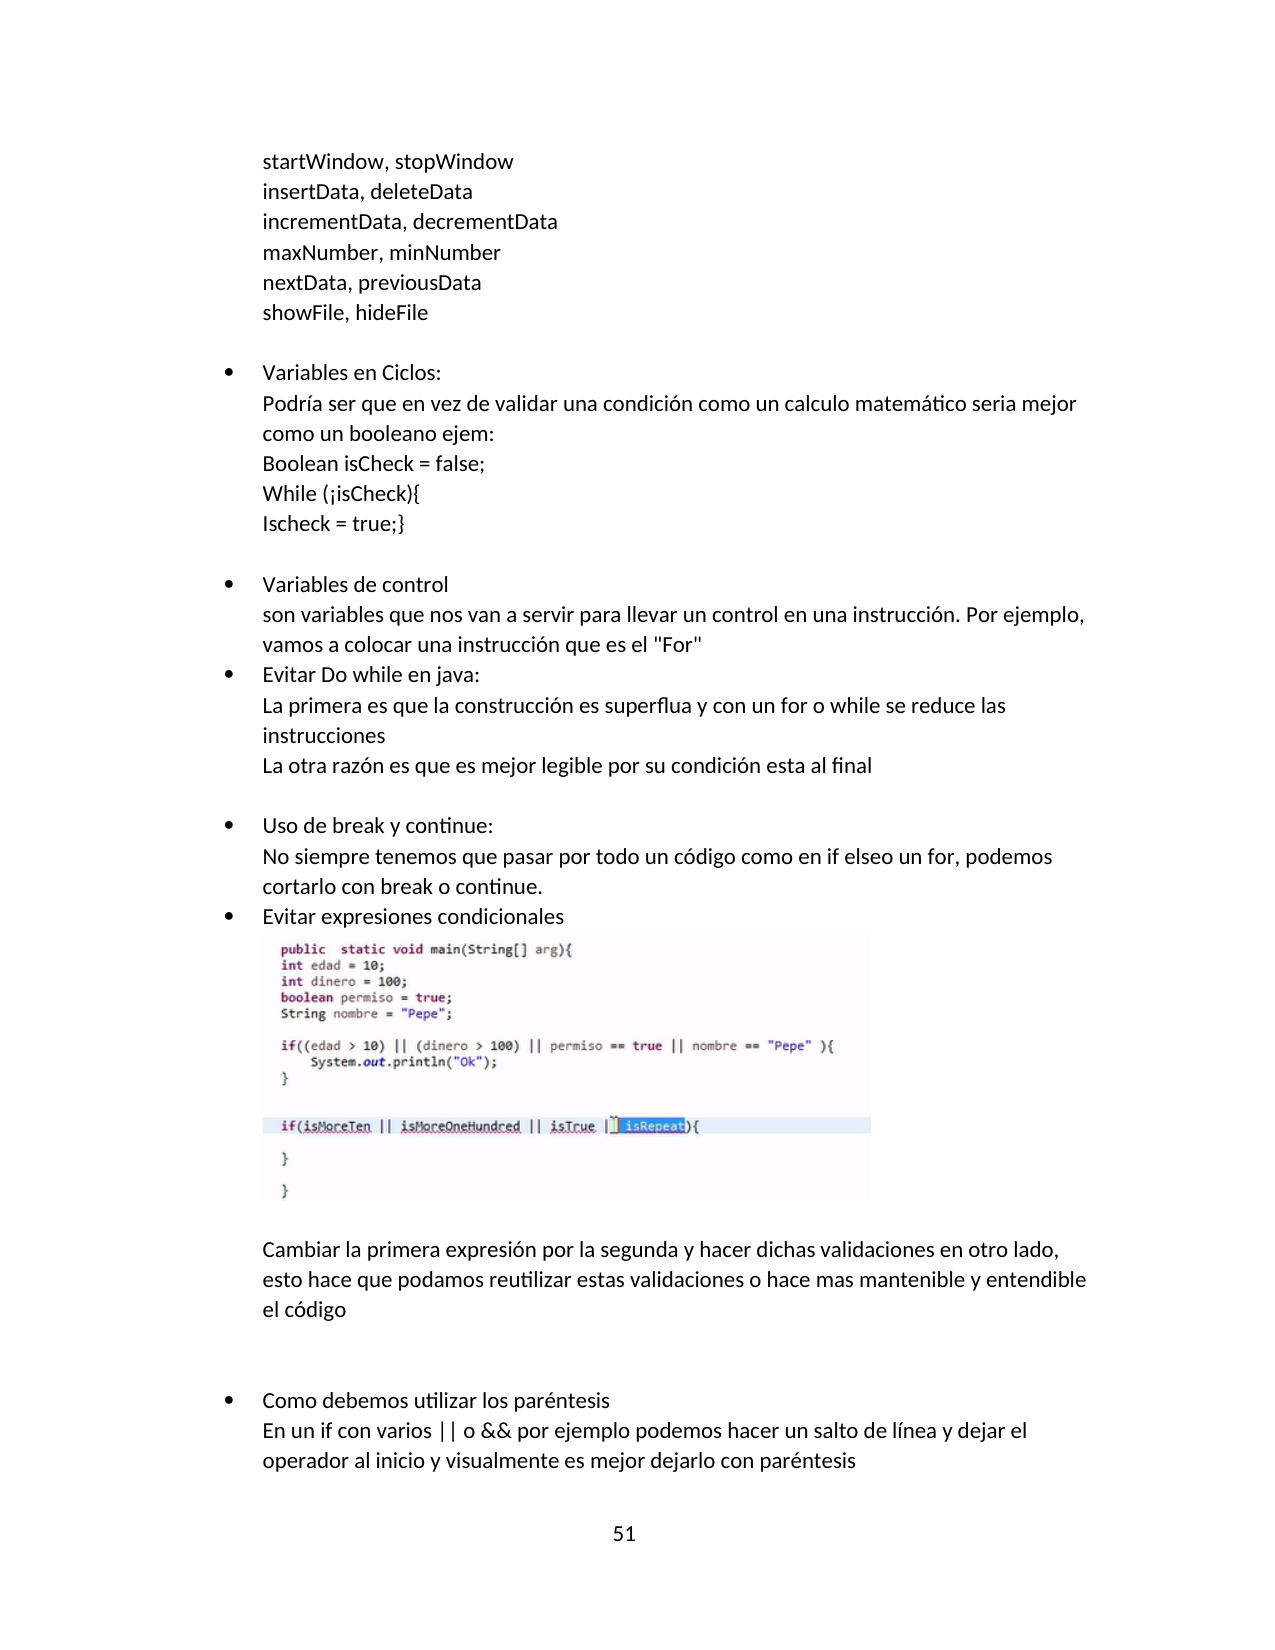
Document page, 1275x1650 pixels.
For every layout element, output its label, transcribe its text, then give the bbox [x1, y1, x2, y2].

list Boolean isCheck = false; [262, 449, 1098, 477]
list Podría ser que en vez de validar una condición como un calculo matemático seria mejor como un booleano ejem: [262, 389, 1098, 447]
list Evitar Do while en java: [225, 661, 1098, 688]
list nextData, previousData [262, 268, 1098, 296]
list Evitar expresiones condicionales [225, 902, 1098, 930]
list Variables de control [225, 570, 1098, 598]
list Ischeck = true;} [262, 509, 1098, 537]
list While (¡isCheck){ [262, 479, 1098, 507]
list maxNumber, minNumber [262, 238, 1098, 266]
list Variables en Ciclos: [225, 358, 1098, 386]
list insertData, deleteData [262, 177, 1098, 205]
list La primera es que la construcción es superflua y con un for o while se reduce las instrucciones [262, 691, 1098, 749]
list Cambiar la primera expresión por la segunda y hacer dichas validaciones en otro lado, esto hace que podamos reutilizar estas validaciones o hace mas mantenible y entendible el código [262, 1235, 1098, 1324]
list No siempre tenemos que pasar por todo un código como en if elseo un for, podemos cortarlo con break o continue. [262, 842, 1098, 900]
list incrementData, decrementData [262, 207, 1098, 235]
list La otra razón es que es mejor legible por su condición esta al final [262, 751, 1098, 779]
list Uso de break y continue: [225, 812, 1098, 839]
list startWindow, stopWindow [262, 147, 1098, 175]
list Como debemos utilizar los paréntesis [225, 1386, 1098, 1414]
list En un if con varios || o && por ejemplo podemos hacer un salto de línea y dejar el operador al inicio y visualmente es mejor dejarlo con paréntesis [262, 1416, 1098, 1475]
picture [262, 931, 872, 1201]
list son variables que nos van a servir para llevar un control en una instrucción. Por ejemplo, vamos a colocar una instrucción que es el "For" [262, 600, 1098, 658]
list showFile, hideFile [262, 298, 1098, 326]
